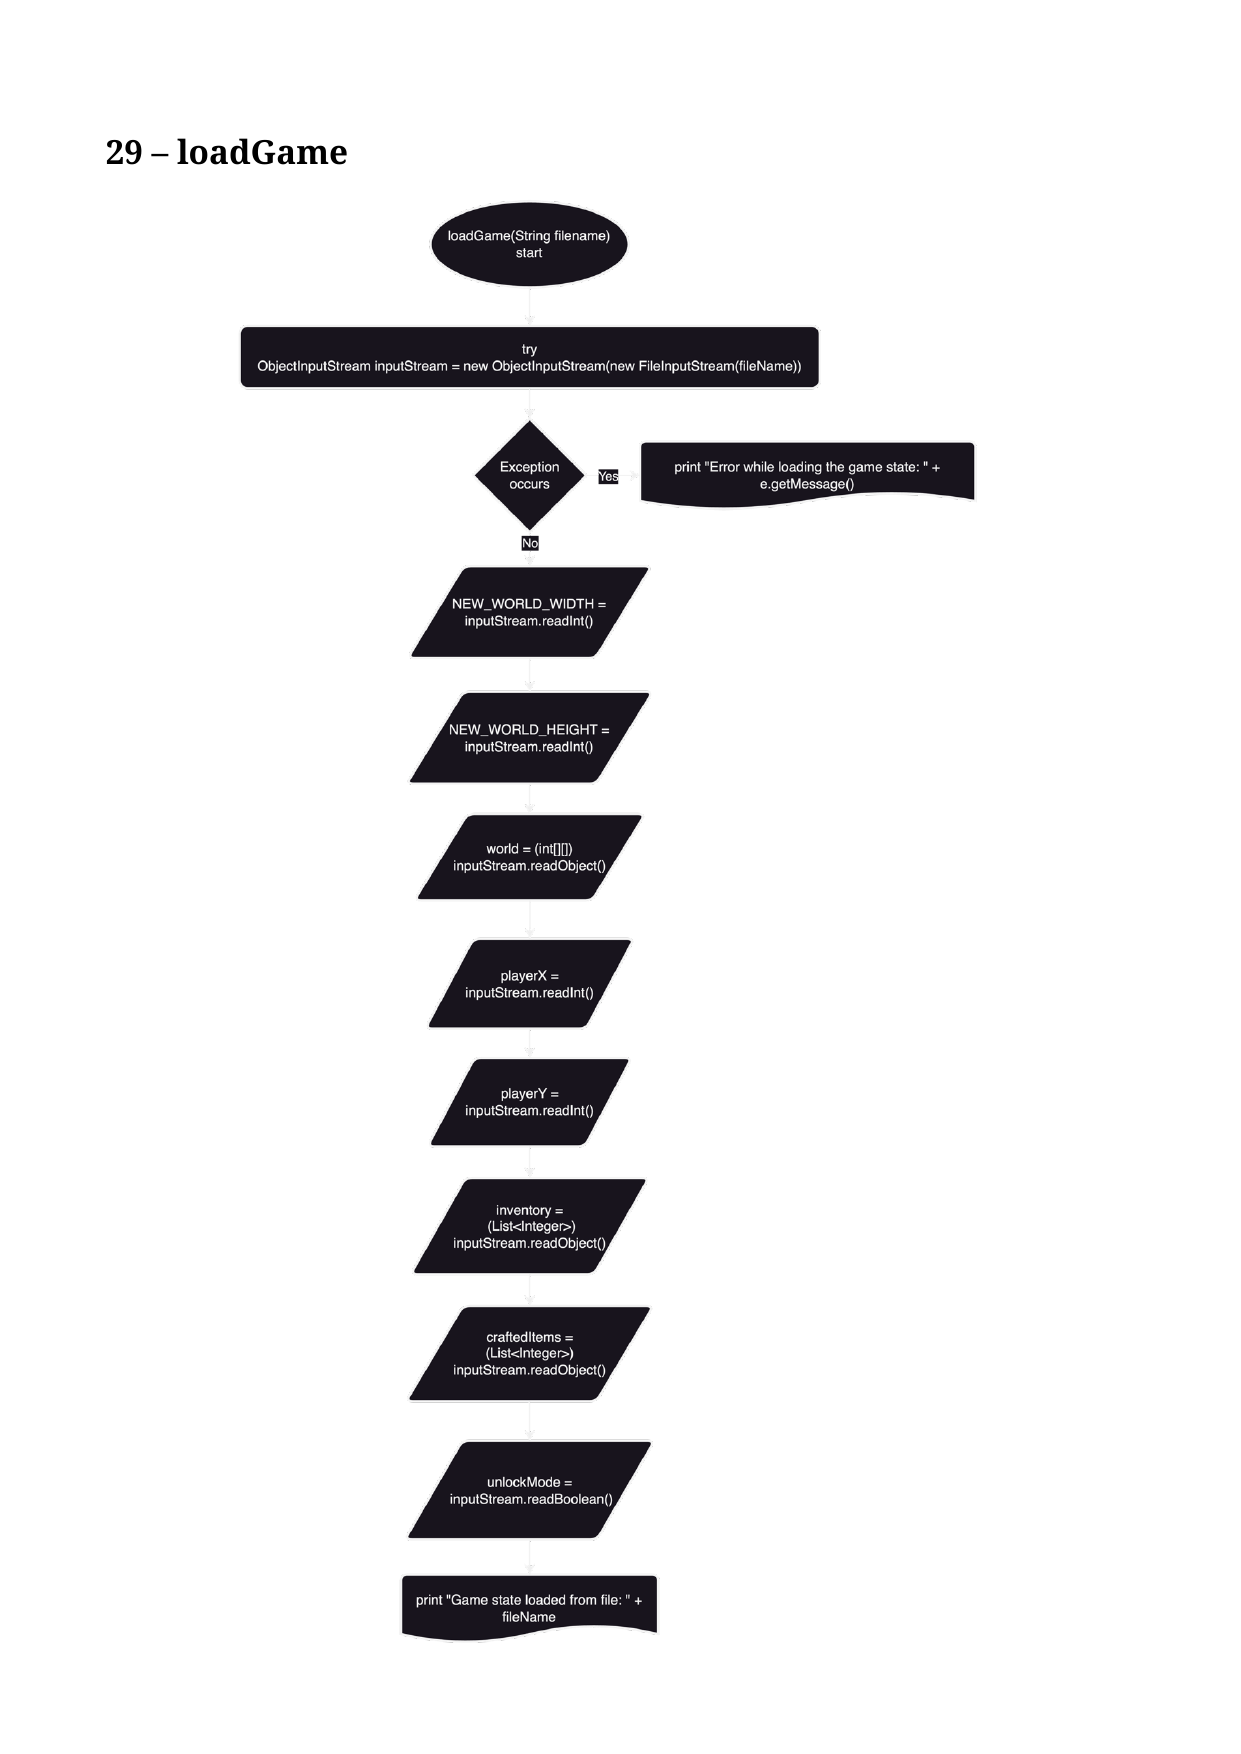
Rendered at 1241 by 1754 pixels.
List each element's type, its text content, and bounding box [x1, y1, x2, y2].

subtitle 29 – loadGame [106, 129, 1110, 174]
picture [238, 199, 977, 1643]
